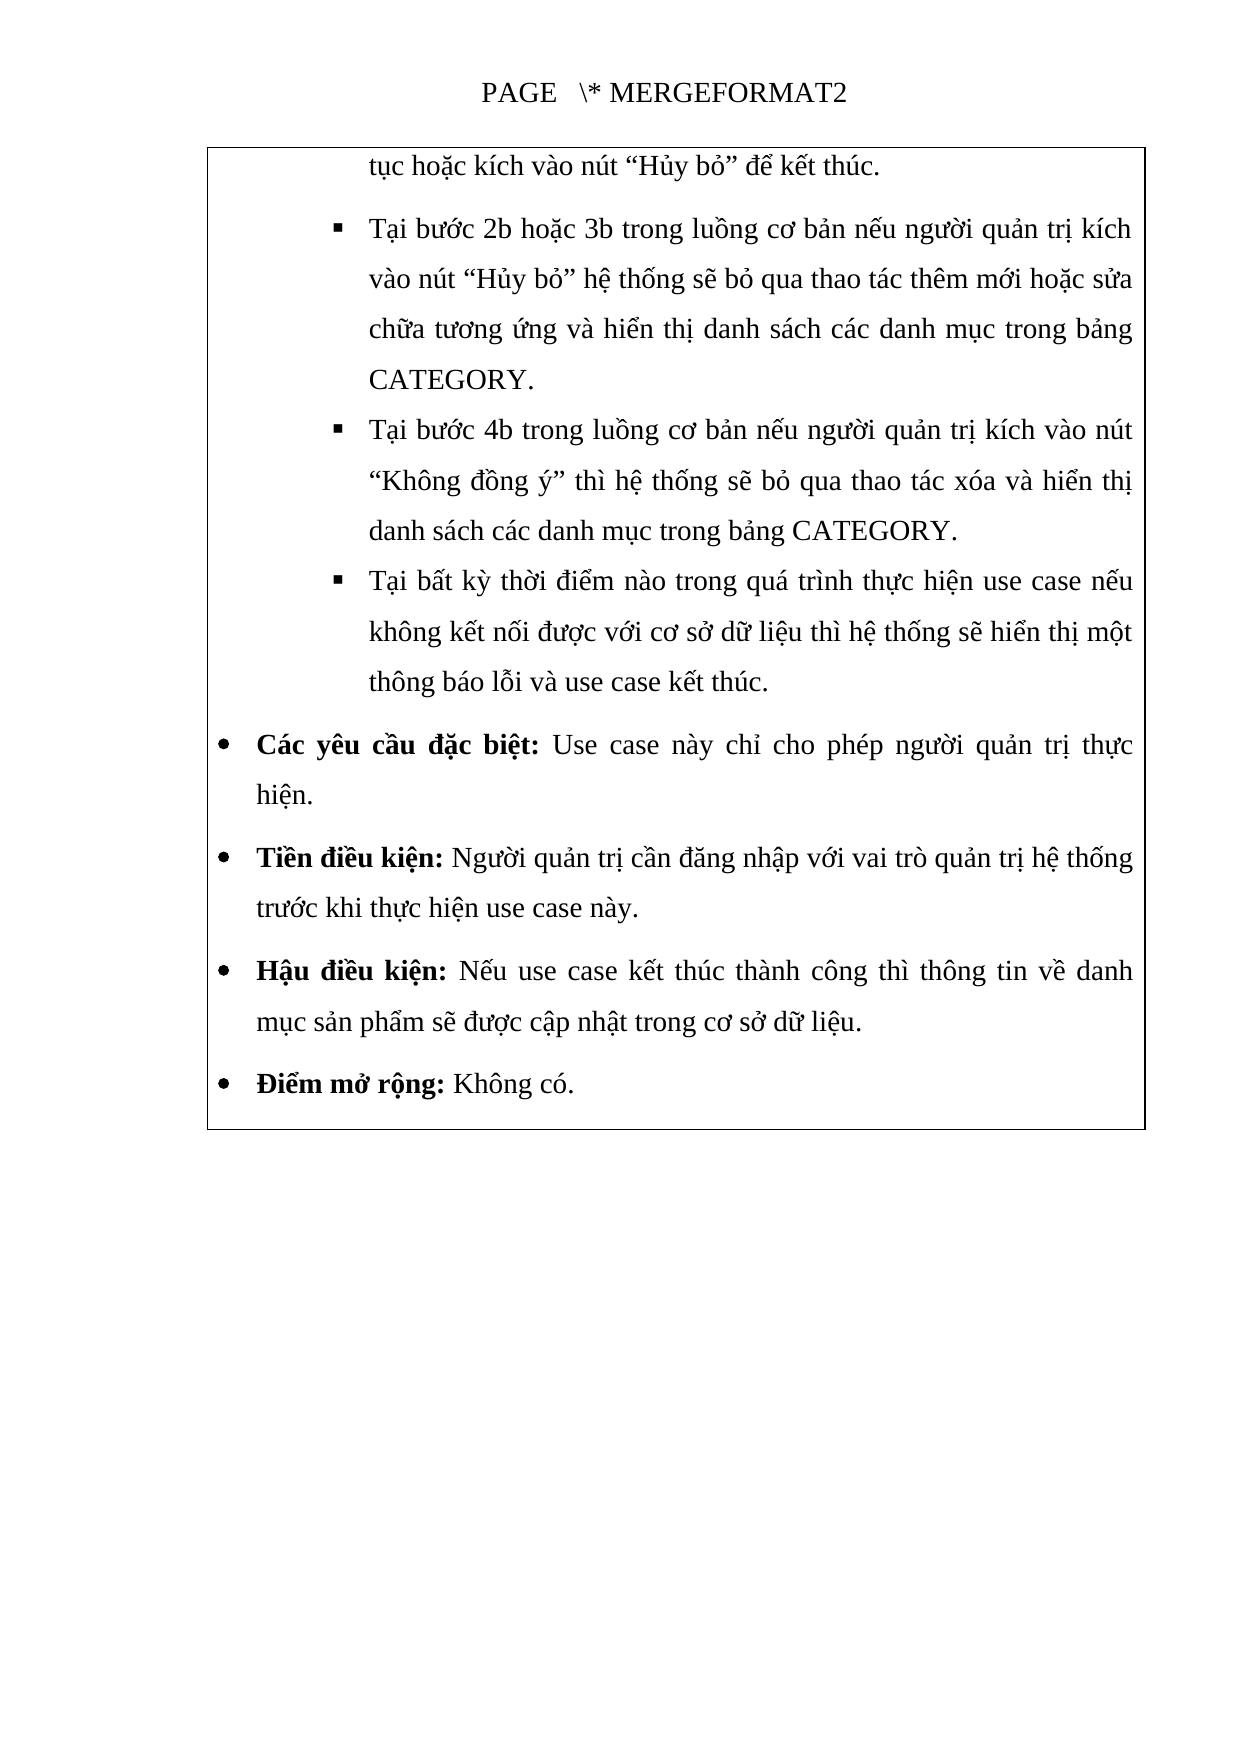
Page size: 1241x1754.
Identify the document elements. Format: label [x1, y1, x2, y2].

table_header [208, 148, 1144, 1129]
